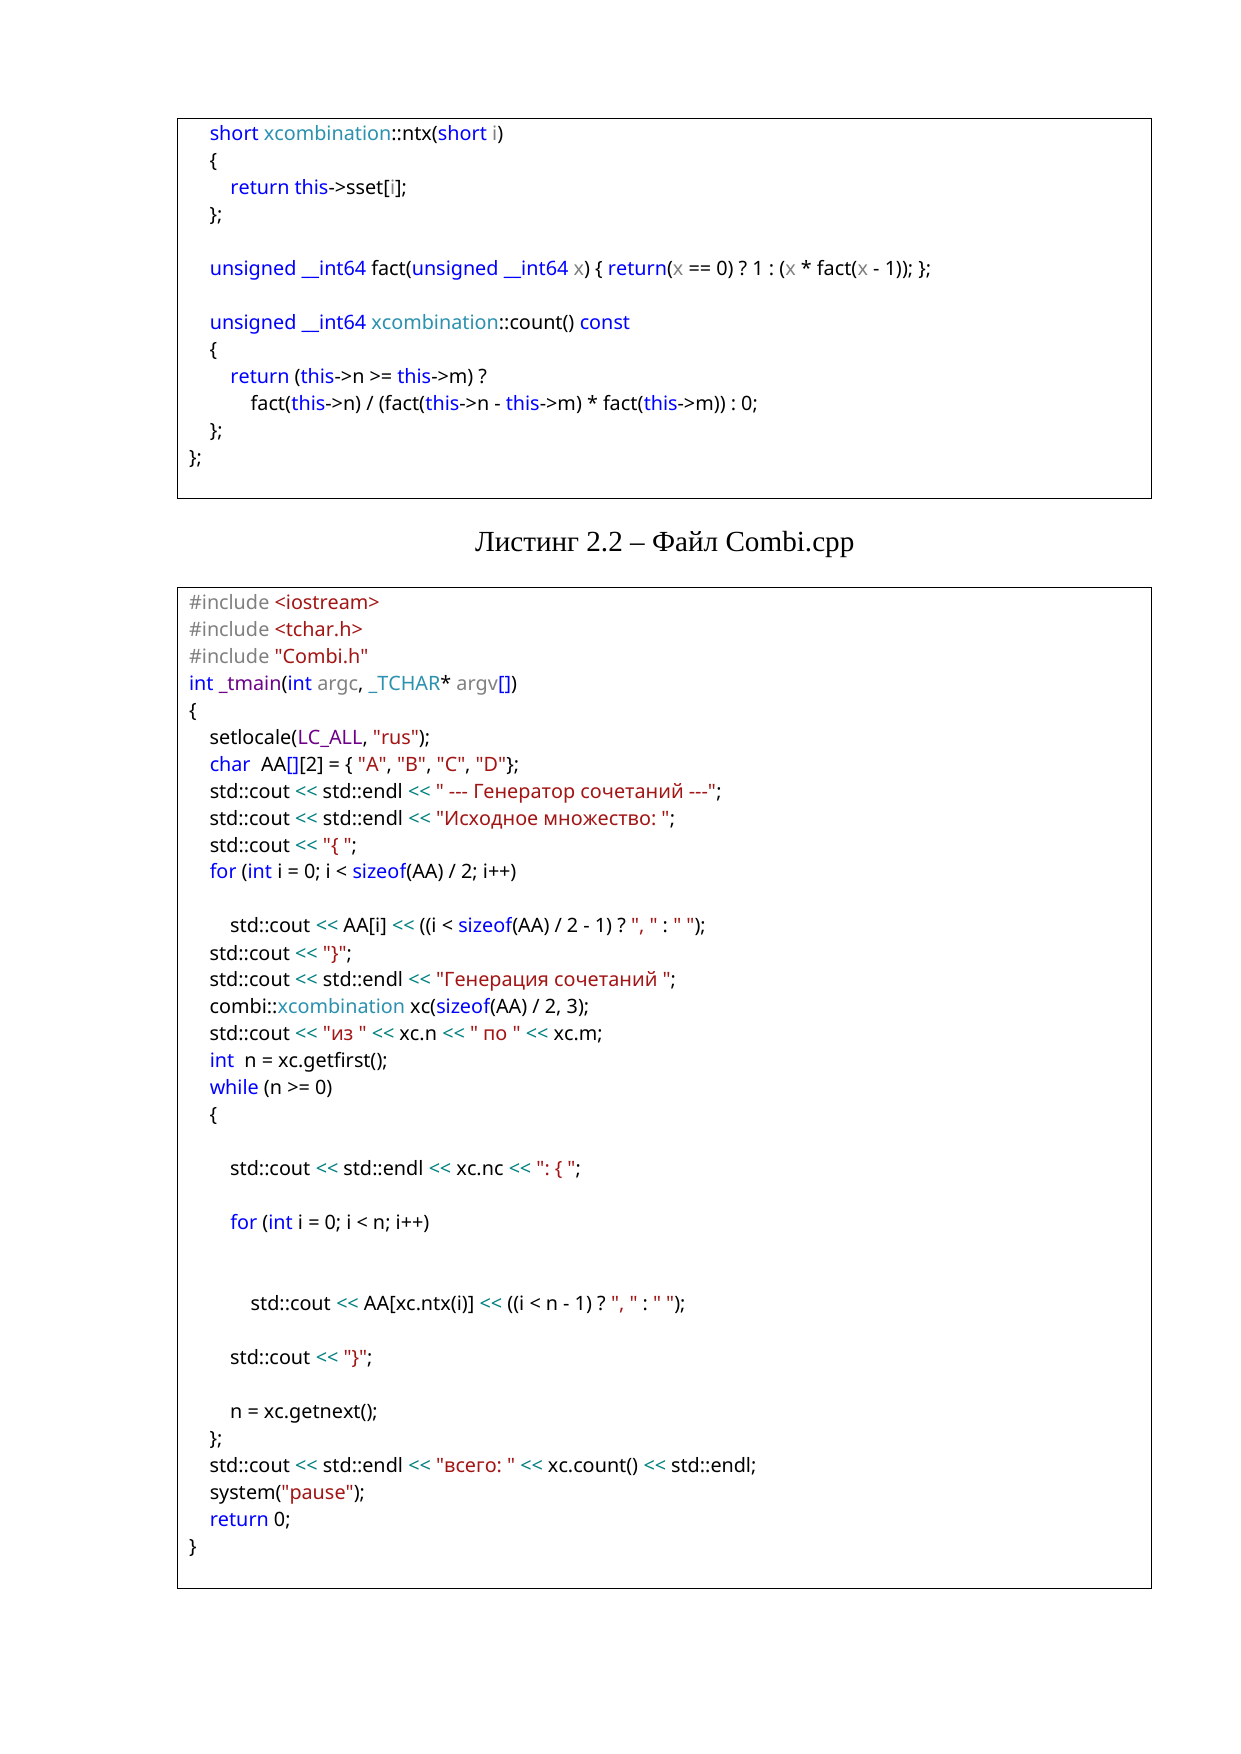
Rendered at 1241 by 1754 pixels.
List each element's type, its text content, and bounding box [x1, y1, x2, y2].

text Листинг 2.2 – Файл Combi.cpp [177, 524, 1152, 558]
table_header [178, 119, 1151, 498]
table_header #include <iostream> #include <tchar.h> #include "Combi.h" int _tmain(int argc, _TCHAR* argv[]) { setlocale(LC_ALL, "rus"); char AA[][2] = { "A", "B", "C", "D"}; std::cout << std::endl << " --- Генератор сочетаний ---"; std::cout << std::endl << "Исходное множество: "; std::cout << "{ "; for (int i = 0; i < sizeof(AA) / 2; i++) std::cout << AA[i] << ((i < sizeof(AA) / 2 - 1) ? ", " : " "); std::cout << "}"; std::cout << std::endl << "Генерация сочетаний "; combi::xcombination xc(sizeof(AA) / 2, 3); std::cout << "из " << xc.n << " по " << xc.m; int n = xc.getfirst(); while (n >= 0) { std::cout << std::endl << xc.nc << ": { "; for (int i = 0; i < n; i++) std::cout << AA[xc.ntx(i)] << ((i < n - 1) ? ", " : " "); std::cout << "}"; n = xc.getnext(); }; std::cout << std::endl << "всего: " << xc.count() << std::endl; system("pause"); return 0; } [178, 588, 1151, 1588]
